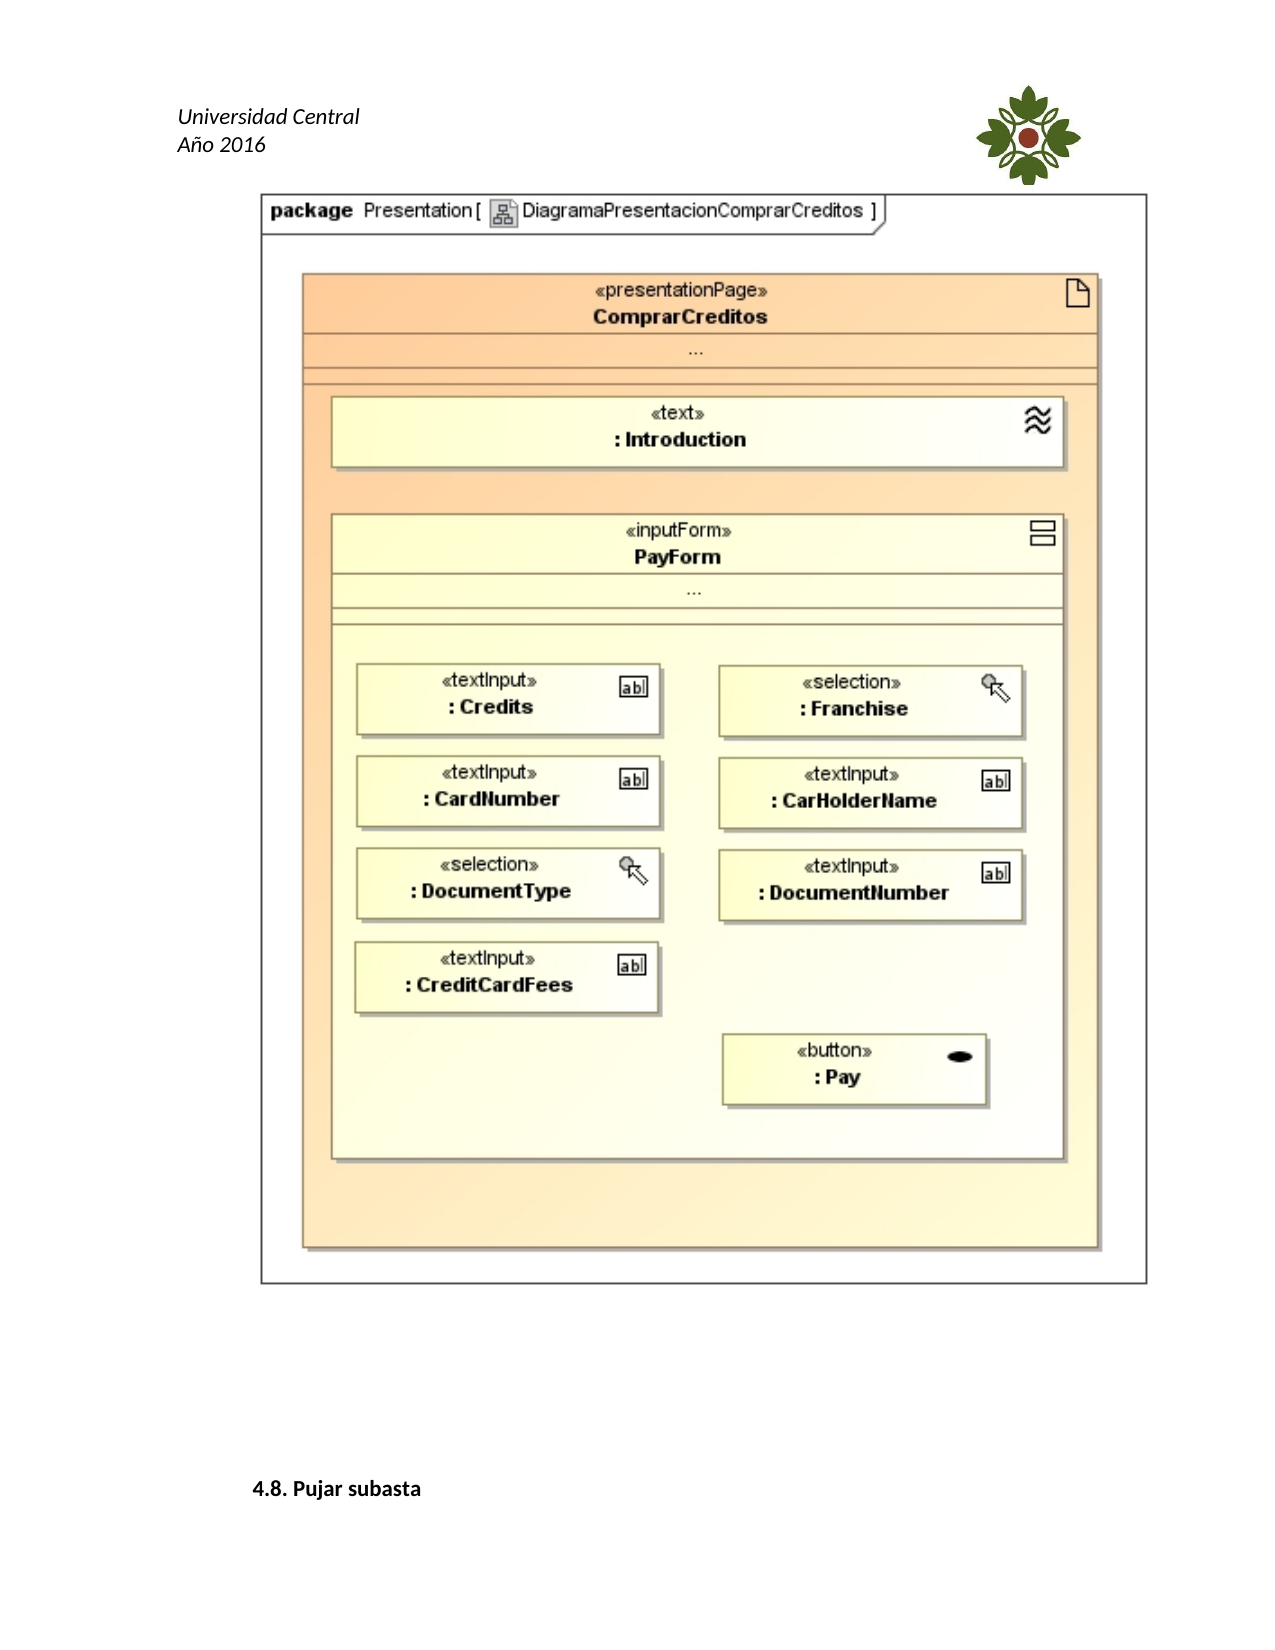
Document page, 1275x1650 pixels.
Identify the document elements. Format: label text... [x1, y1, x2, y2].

picture [252, 85, 1173, 1310]
list 4.8. Pujar subasta [252, 1474, 1098, 1502]
